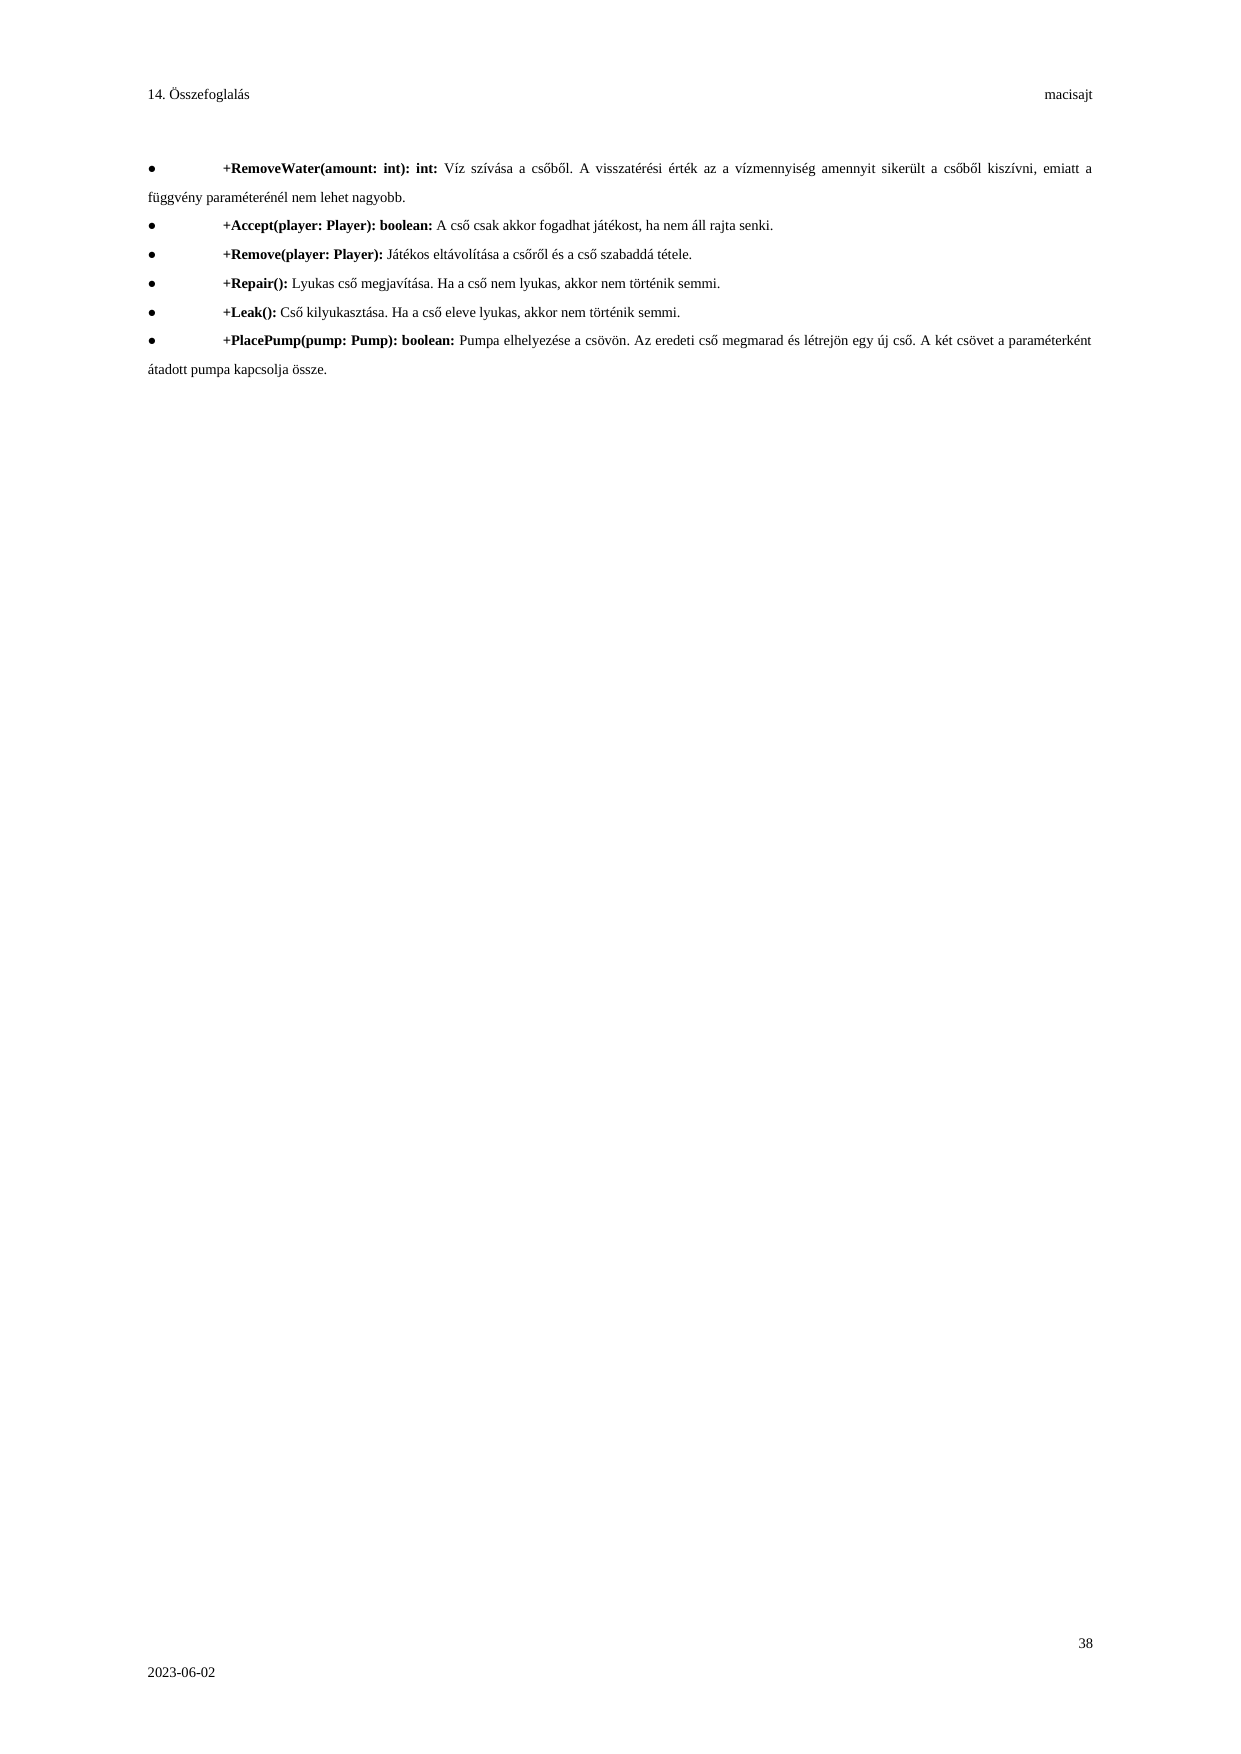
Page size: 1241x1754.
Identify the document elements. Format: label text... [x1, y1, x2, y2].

list +PlacePump(pump: Pump): boolean: Pumpa elhelyezése a csövön. Az eredeti cső megmarad és létrejön egy új cső. A két csövet a paraméterként átadott pumpa kapcsolja össze. [147, 320, 1093, 378]
list +Leak(): Cső kilyukasztása. Ha a cső eleve lyukas, akkor nem történik semmi. [147, 291, 1093, 320]
list +Repair(): Lyukas cső megjavítása. Ha a cső nem lyukas, akkor nem történik semmi. [147, 263, 1093, 291]
list +RemoveWater(amount: int): int: Víz szívása a csőből. A visszatérési érték az a vízmennyiség amennyit sikerült a csőből kiszívni, emiatt a függvény paraméterénél nem lehet nagyobb. [147, 148, 1093, 205]
list +Accept(player: Player): boolean: A cső csak akkor fogadhat játékost, ha nem áll rajta senki. [147, 205, 1093, 234]
list +Remove(player: Player): Játékos eltávolítása a csőről és a cső szabaddá tétele. [147, 234, 1093, 263]
